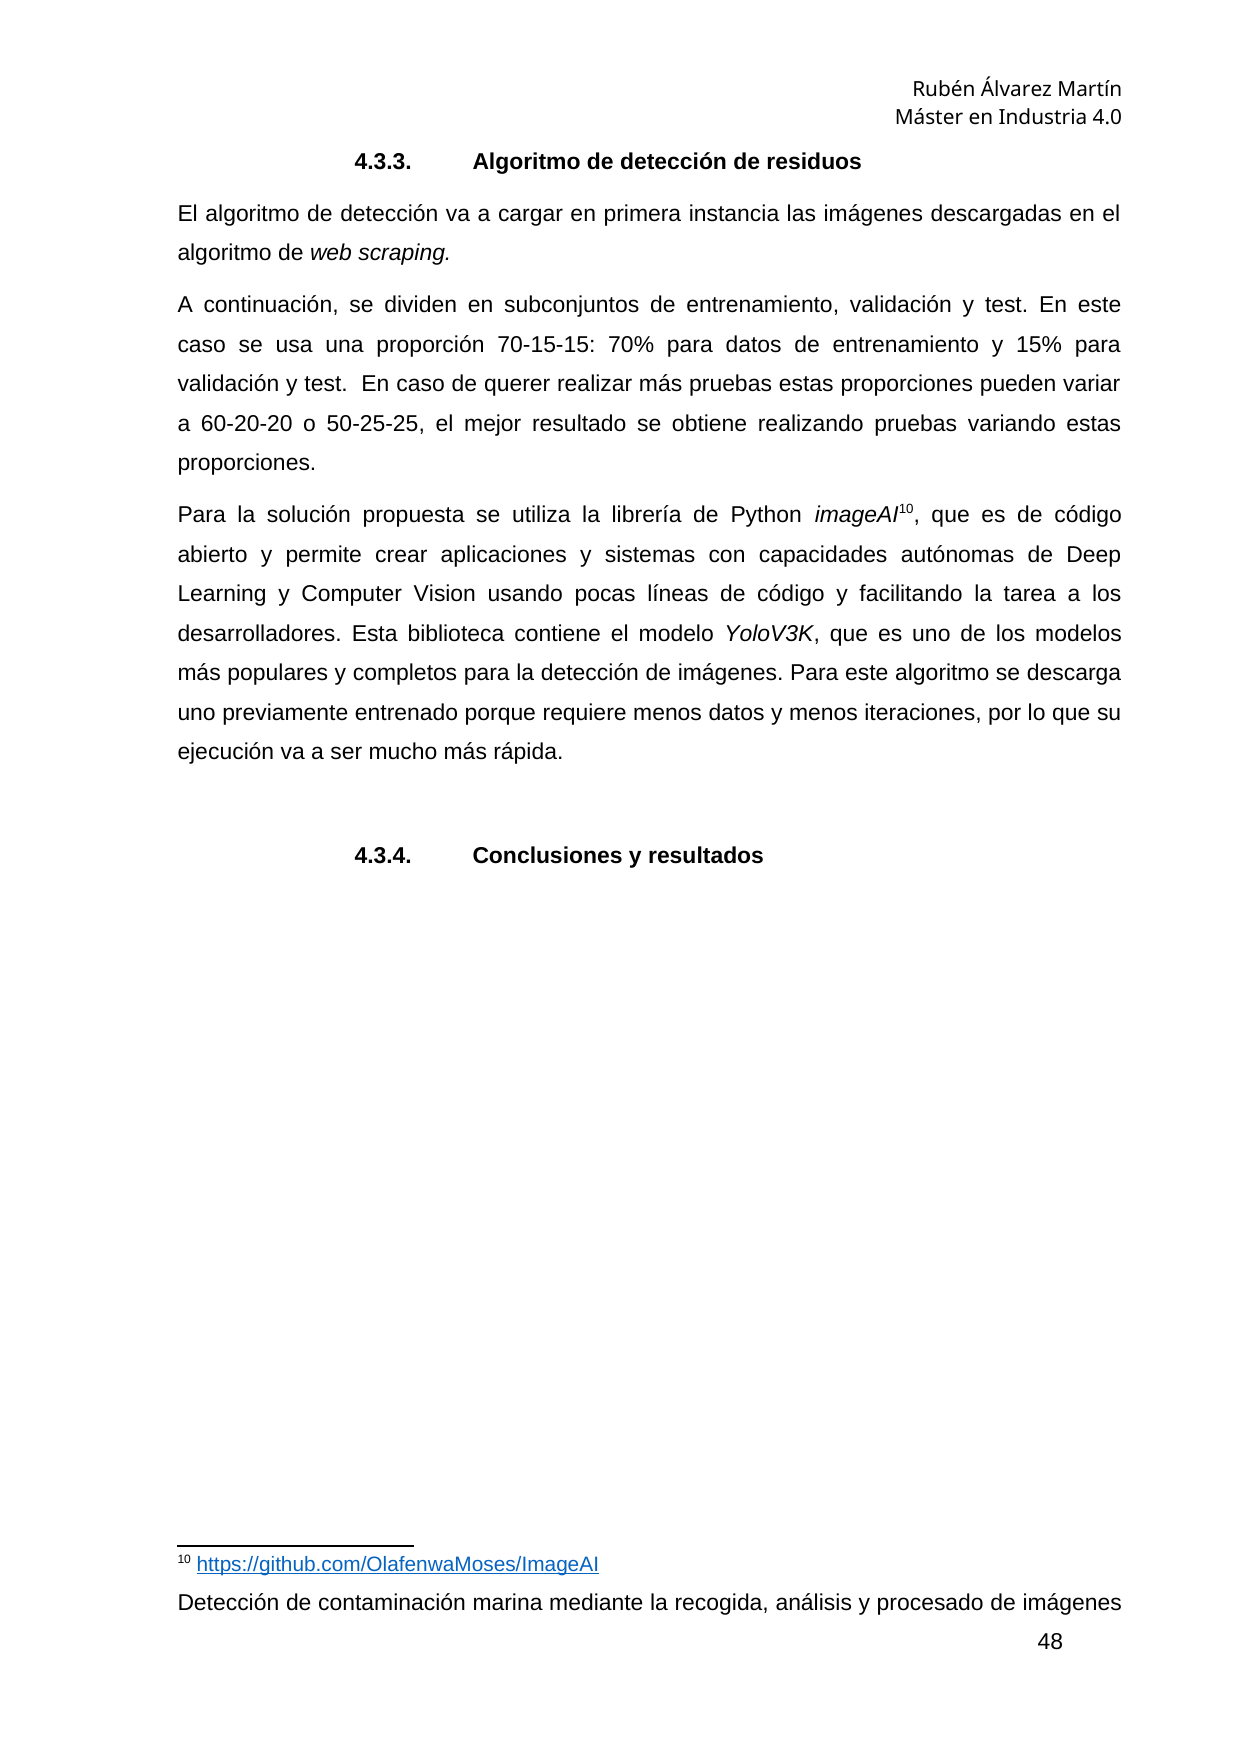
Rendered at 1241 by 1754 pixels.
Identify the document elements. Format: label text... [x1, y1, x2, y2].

text Para la solución propuesta se utiliza la librería de Python imageAI, que es de código abierto y permite crear aplicaciones y sistemas con capacidades autónomas de Deep Learning y Computer Vision usando pocas líneas de código y facilitando la tarea a los desarrolladores. Esta biblioteca contiene el modelo YoloV3K, que es uno de los modelos más populares y completos para la detección de imágenes. Para este algoritmo se descarga uno previamente entrenado porque requiere menos datos y menos iteraciones, por lo que su ejecución va a ser mucho más rápida. [177, 501, 1122, 764]
subtitle Algoritmo de detección de residuos [354, 148, 1122, 174]
text A continuación, se dividen en subconjuntos de entrenamiento, validación y test. En este caso se usa una proporción 70-15-15: 70% para datos de entrenamiento y 15% para validación y test. En caso de querer realizar más pruebas estas proporciones pueden variar a 60-20-20 o 50-25-25, el mejor resultado se obtiene realizando pruebas variando estas proporciones. [177, 291, 1122, 475]
subtitle Conclusiones y resultados [354, 842, 1122, 868]
text El algoritmo de detección va a cargar en primera instancia las imágenes descargadas en el algoritmo de web scraping. [177, 200, 1122, 266]
